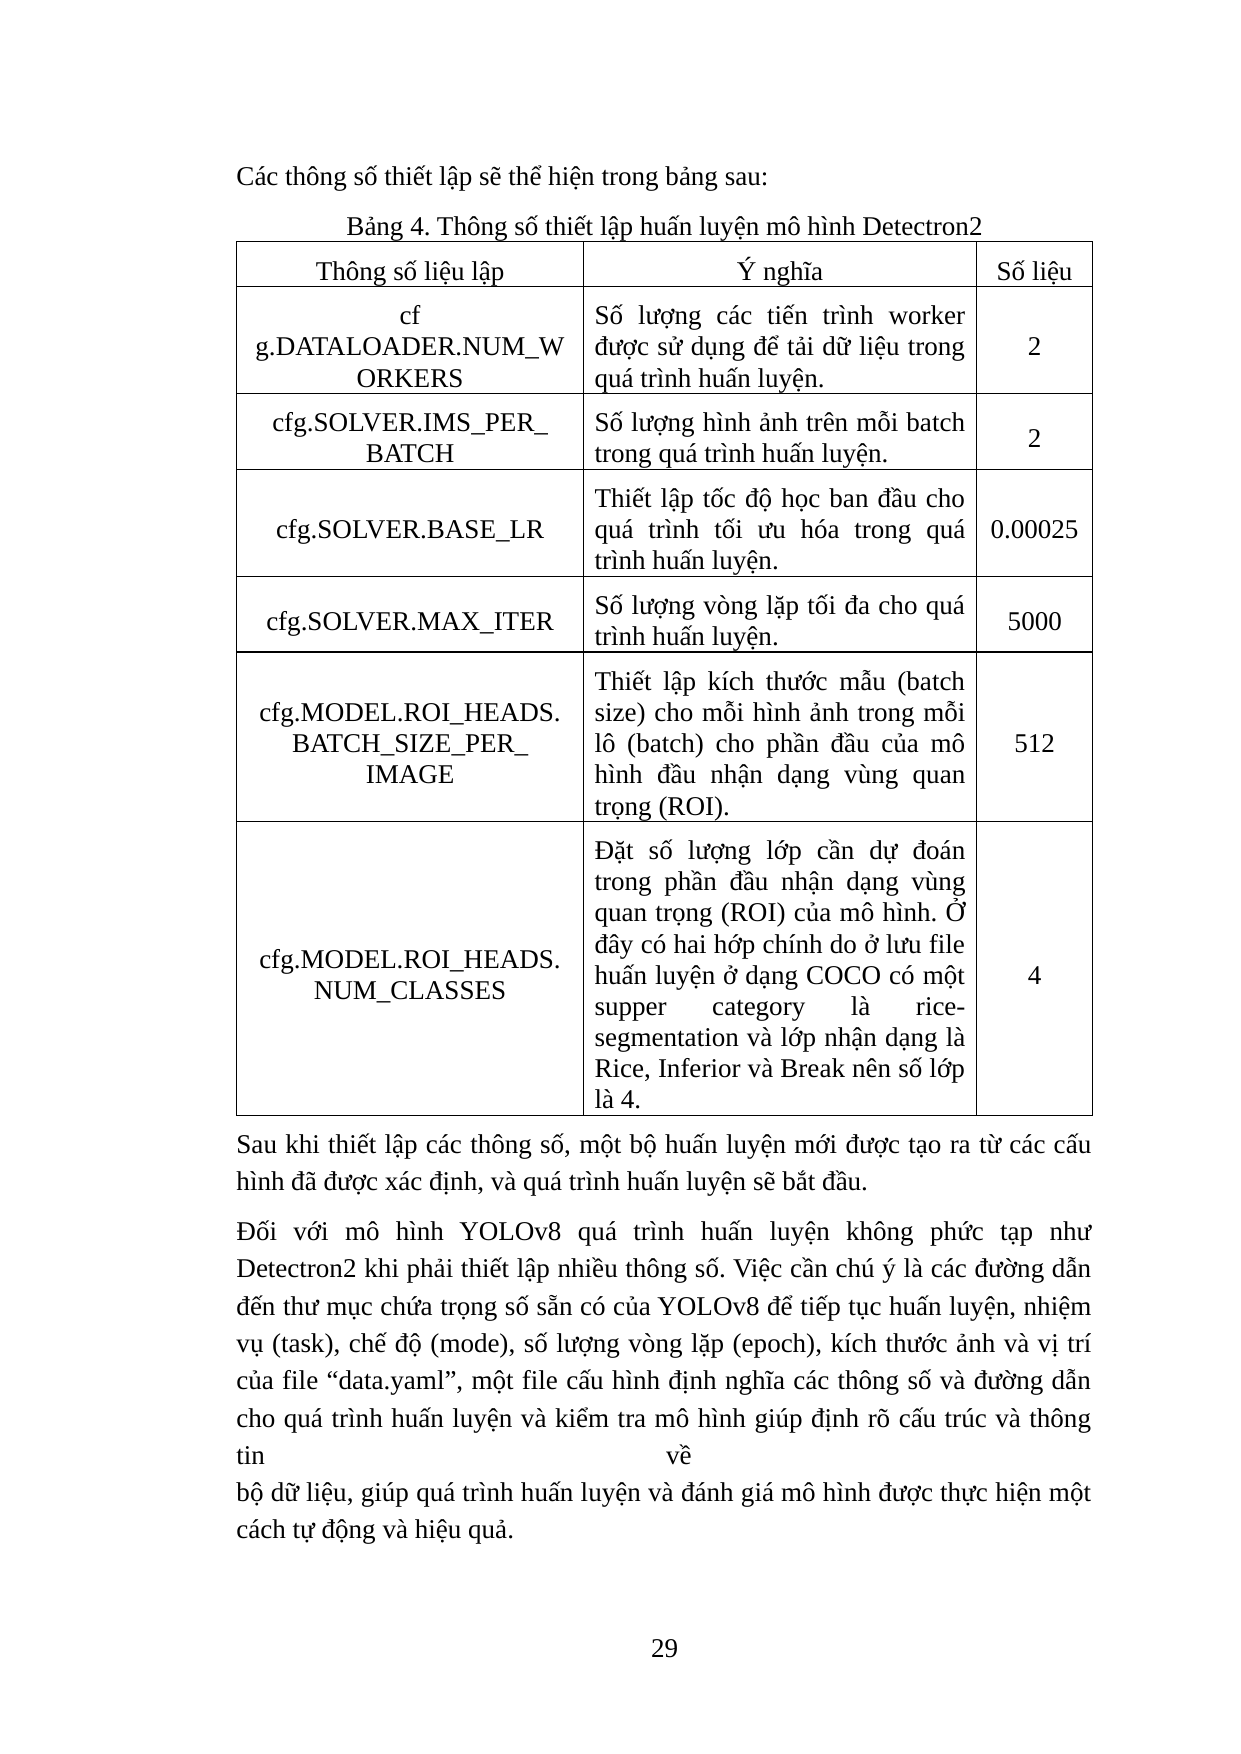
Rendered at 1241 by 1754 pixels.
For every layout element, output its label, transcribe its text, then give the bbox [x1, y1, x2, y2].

table_cell 4 [977, 822, 1092, 1114]
table_cell cfg.SOLVER.MAX_ITER [237, 577, 583, 651]
table_cell 5000 [977, 577, 1092, 651]
table_header Số liệu [977, 242, 1092, 286]
table_cell Thiết lập tốc độ học ban đầu cho quá trình tối ưu hóa trong quá trình huấn luyện. [584, 470, 976, 576]
table_header Thông số liệu lập [237, 242, 583, 286]
table_cell Số lượng hình ảnh trên mỗi batch trong quá trình huấn luyện. [584, 394, 976, 469]
table_cell Số lượng các tiến trình worker được sử dụng để tải dữ liệu trong quá trình huấn luyện. [584, 287, 976, 393]
table_cell cfg.SOLVER.BASE_LR [237, 470, 583, 576]
table_header Ý nghĩa [584, 242, 976, 286]
table_cell cfg.MODEL.ROI_HEADS. NUM_CLASSES [237, 822, 583, 1114]
table_cell Số lượng vòng lặp tối đa cho quá trình huấn luyện. [584, 577, 976, 651]
table_cell 0.00025 [977, 470, 1092, 576]
table_cell 512 [977, 653, 1092, 821]
table_cell cfg.DATALOADER.NUM_WORKERS [237, 287, 583, 393]
table_cell Đặt số lượng lớp cần dự đoán trong phần đầu nhận dạng vùng quan trọng (ROI) của mô hình. Ở đây có hai hớp chính do ở lưu file huấn luyện ở dạng COCO có một supper category là rice-segmentation và lớp nhận dạng là Rice, Inferior và Break nên số lớp là 4. [584, 822, 976, 1114]
text Sau khi thiết lập các thông số, một bộ huấn luyện mới được tạo ra từ các cấu hình đã được xác định, và quá trình huấn luyện sẽ bắt đầu. [236, 1128, 1092, 1197]
text Đối với mô hình YOLOv8 quá trình huấn luyện không phức tạp như Detectron2 khi phải thiết lập nhiều thông số. Việc cần chú ý là các đường dẫn đến thư mục chứa trọng số sẵn có của YOLOv8 để tiếp tục huấn luyện, nhiệm vụ (task), chế độ (mode), số lượng vòng lặp (epoch), kích thước ảnh và vị trí của file “data.yaml”, một file cấu hình định nghĩa các thông số và đường dẫn cho quá trình huấn luyện và kiểm tra mô hình giúp định rõ cấu trúc và thông tin về bộ dữ liệu, giúp quá trình huấn luyện và đánh giá mô hình được thực hiện một cách tự động và hiệu quả. [236, 1215, 1092, 1545]
table_cell Thiết lập kích thước mẫu (batch size) cho mỗi hình ảnh trong mỗi lô (batch) cho phần đầu của mô hình đầu nhận dạng vùng quan trọng (ROI). [584, 653, 976, 821]
table_cell cfg.MODEL.ROI_HEADS. BATCH_SIZE_PER_ IMAGE [237, 653, 583, 821]
text Bảng 4. Thông số thiết lập huấn luyện mô hình Detectron2 [236, 210, 1092, 241]
table_cell 2 [977, 287, 1092, 393]
table_cell cfg.SOLVER.IMS_PER_ BATCH [237, 394, 583, 469]
table_cell 2 [977, 394, 1092, 469]
text Các thông số thiết lập sẽ thể hiện trong bảng sau: [236, 160, 1092, 191]
